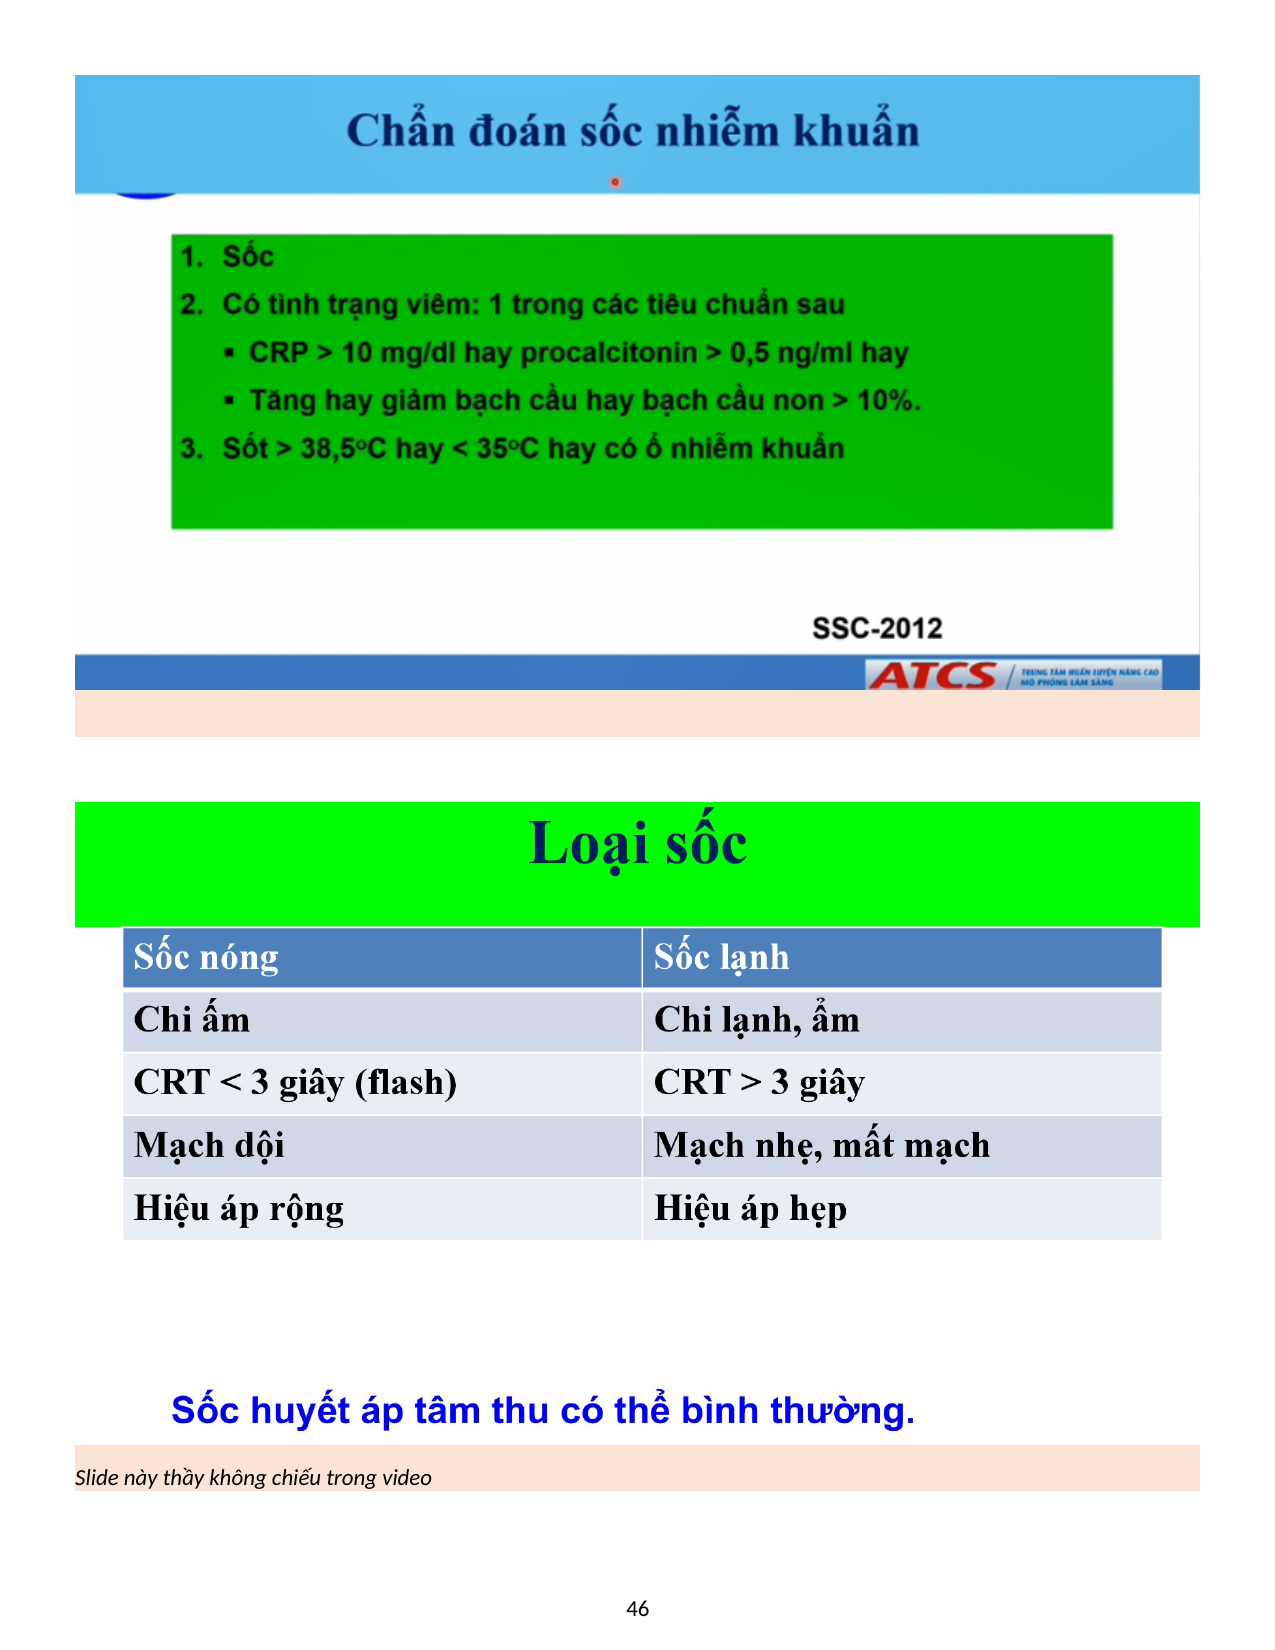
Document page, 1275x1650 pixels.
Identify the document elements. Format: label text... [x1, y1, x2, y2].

text Slide này thầy không chiếu trong video [75, 1463, 1200, 1491]
picture [75, 75, 1200, 690]
picture [75, 802, 1200, 1445]
